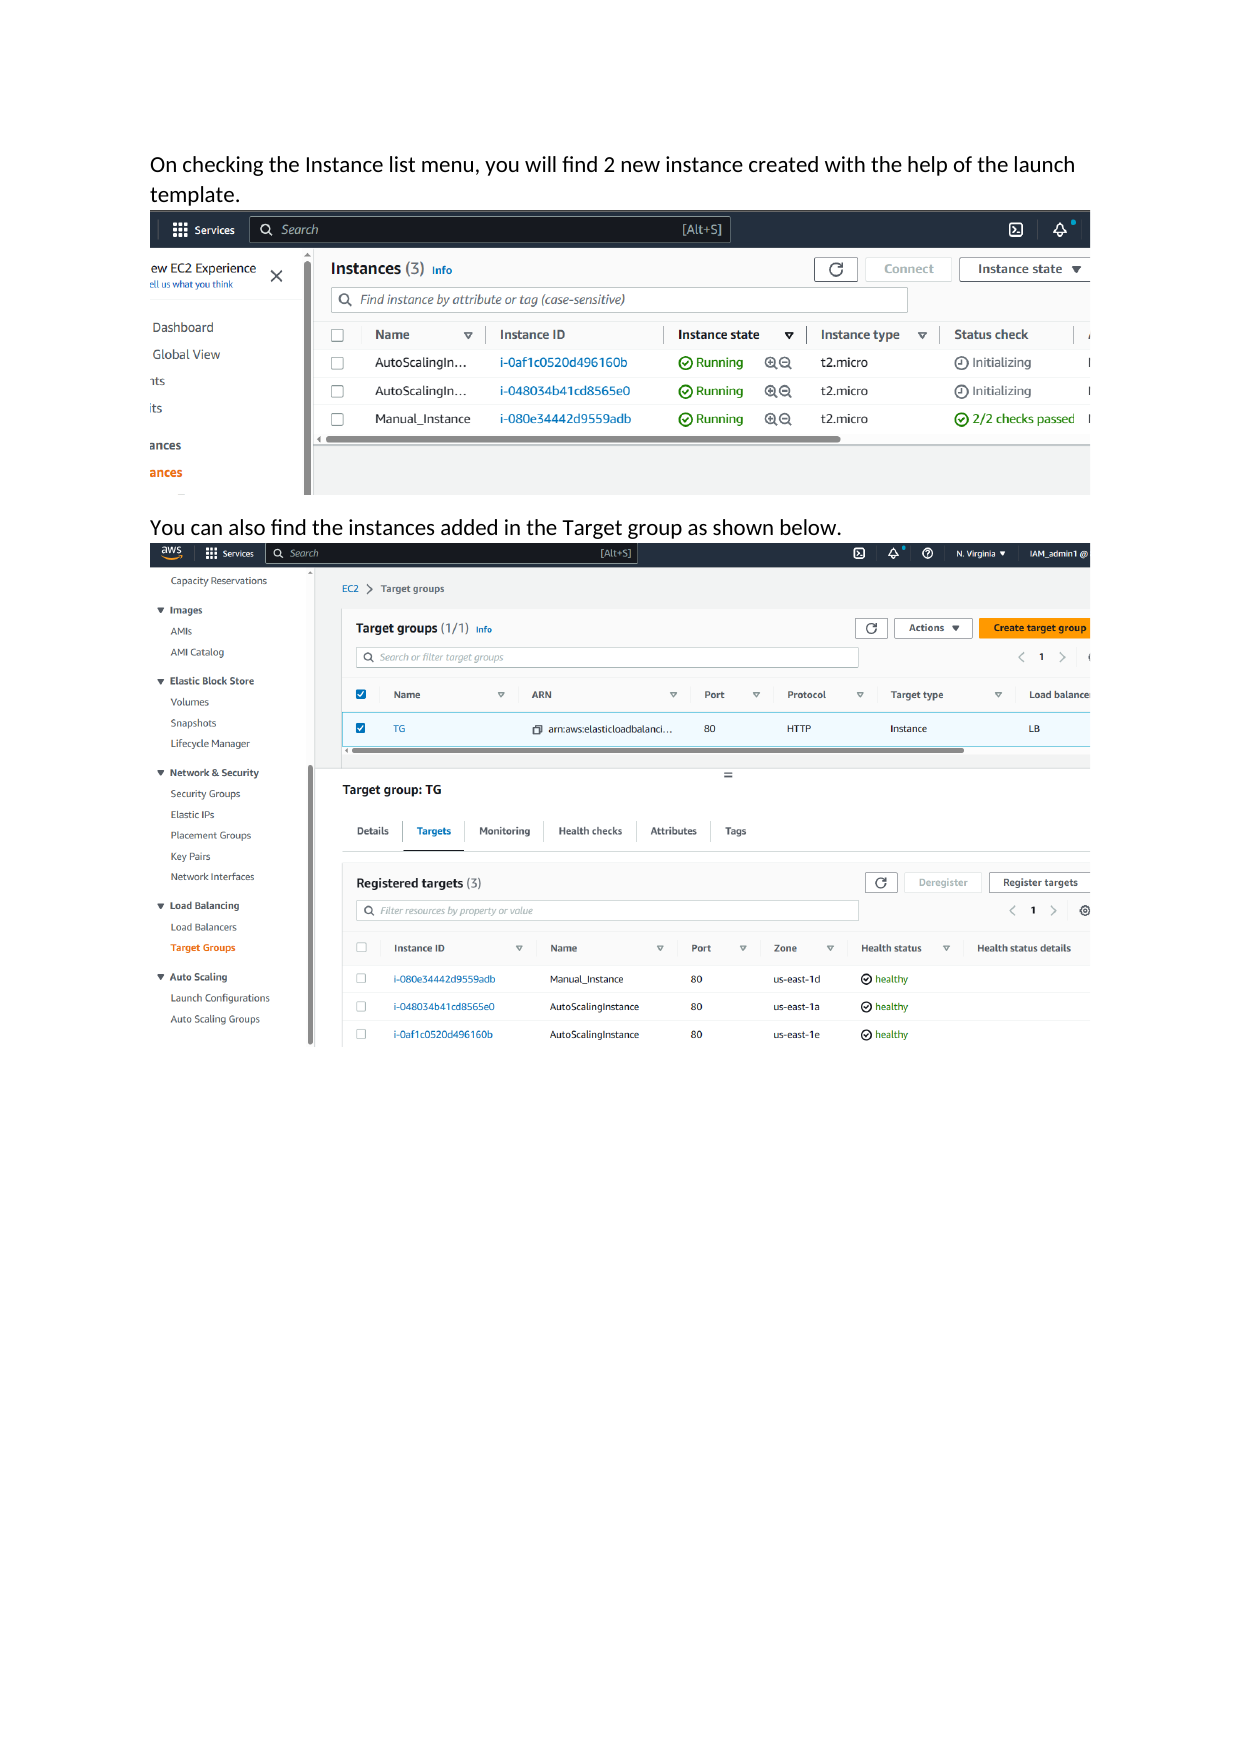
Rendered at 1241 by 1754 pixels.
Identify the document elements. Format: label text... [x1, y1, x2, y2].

picture [150, 210, 1091, 495]
picture [150, 543, 1091, 1047]
text You can also find the instances added in the Target group as shown below. [150, 513, 1090, 543]
text On checking the Instance list menu, you will find 2 new instance created with the help of the launch template. [150, 150, 1090, 210]
